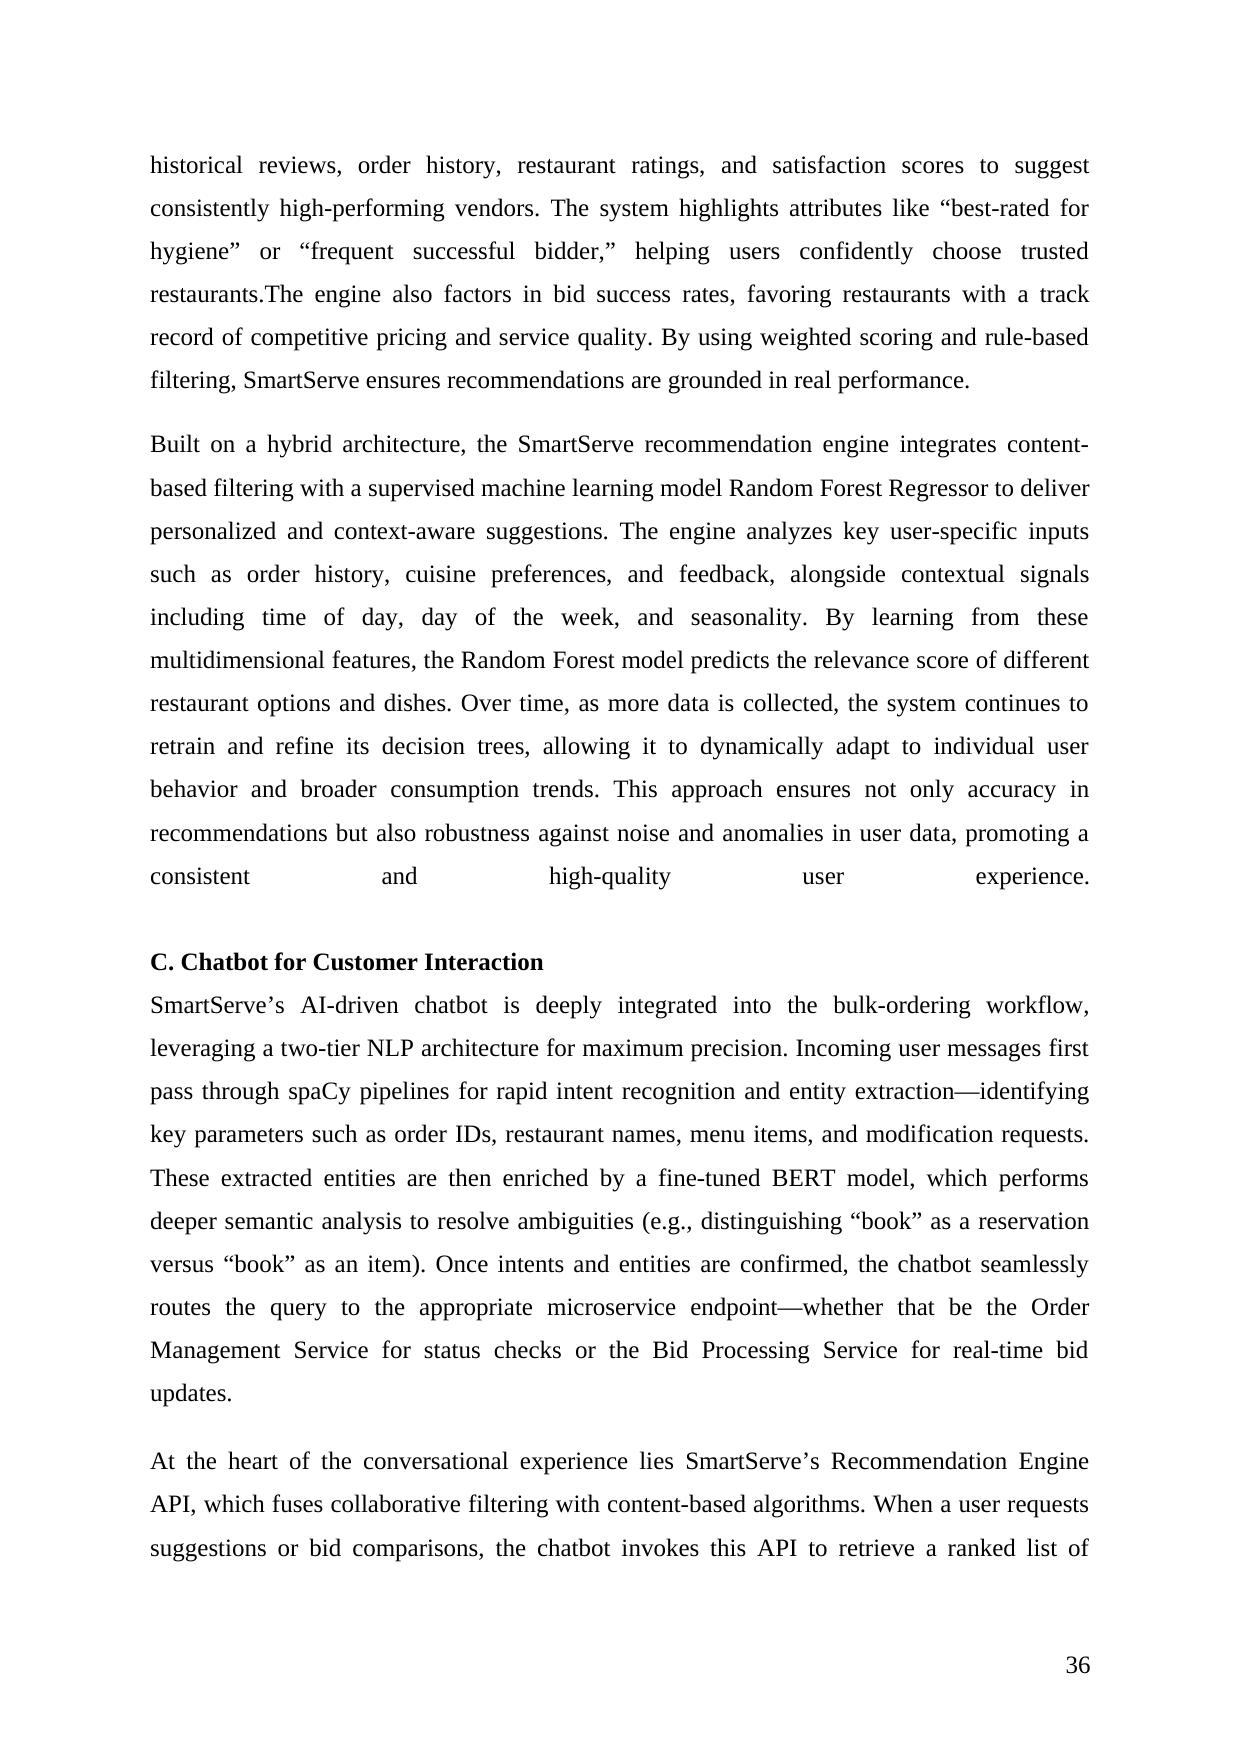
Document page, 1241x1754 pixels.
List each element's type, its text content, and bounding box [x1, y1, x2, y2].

text SmartServe’s AI‐driven chatbot is deeply integrated into the bulk‐ordering workflow, leveraging a two‐tier NLP architecture for maximum precision. Incoming user messages first pass through spaCy pipelines for rapid intent recognition and entity extraction—identifying key parameters such as order IDs, restaurant names, menu items, and modification requests. These extracted entities are then enriched by a fine‐tuned BERT model, which performs deeper semantic analysis to resolve ambiguities (e.g., distinguishing “book” as a reservation versus “book” as an item). Once intents and entities are confirmed, the chatbot seamlessly routes the query to the appropriate microservice endpoint—whether that be the Order Management Service for status checks or the Bid Processing Service for real‐time bid updates. [150, 990, 1090, 1407]
text Built on a hybrid architecture, the SmartServe recommendation engine integrates content-based filtering with a supervised machine learning model Random Forest Regressor to deliver personalized and context-aware suggestions. The engine analyzes key user-specific inputs such as order history, cuisine preferences, and feedback, alongside contextual signals including time of day, day of the week, and seasonality. By learning from these multidimensional features, the Random Forest model predicts the relevance score of different restaurant options and dishes. Over time, as more data is collected, the system continues to retrain and refine its decision trees, allowing it to dynamically adapt to individual user behavior and broader consumption trends. This approach ensures not only accuracy in recommendations but also robustness against noise and anomalies in user data, promoting a consistent and high-quality user experience. C. Chatbot for Customer Interaction [150, 429, 1090, 976]
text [150, 1446, 1090, 1561]
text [150, 150, 1090, 394]
